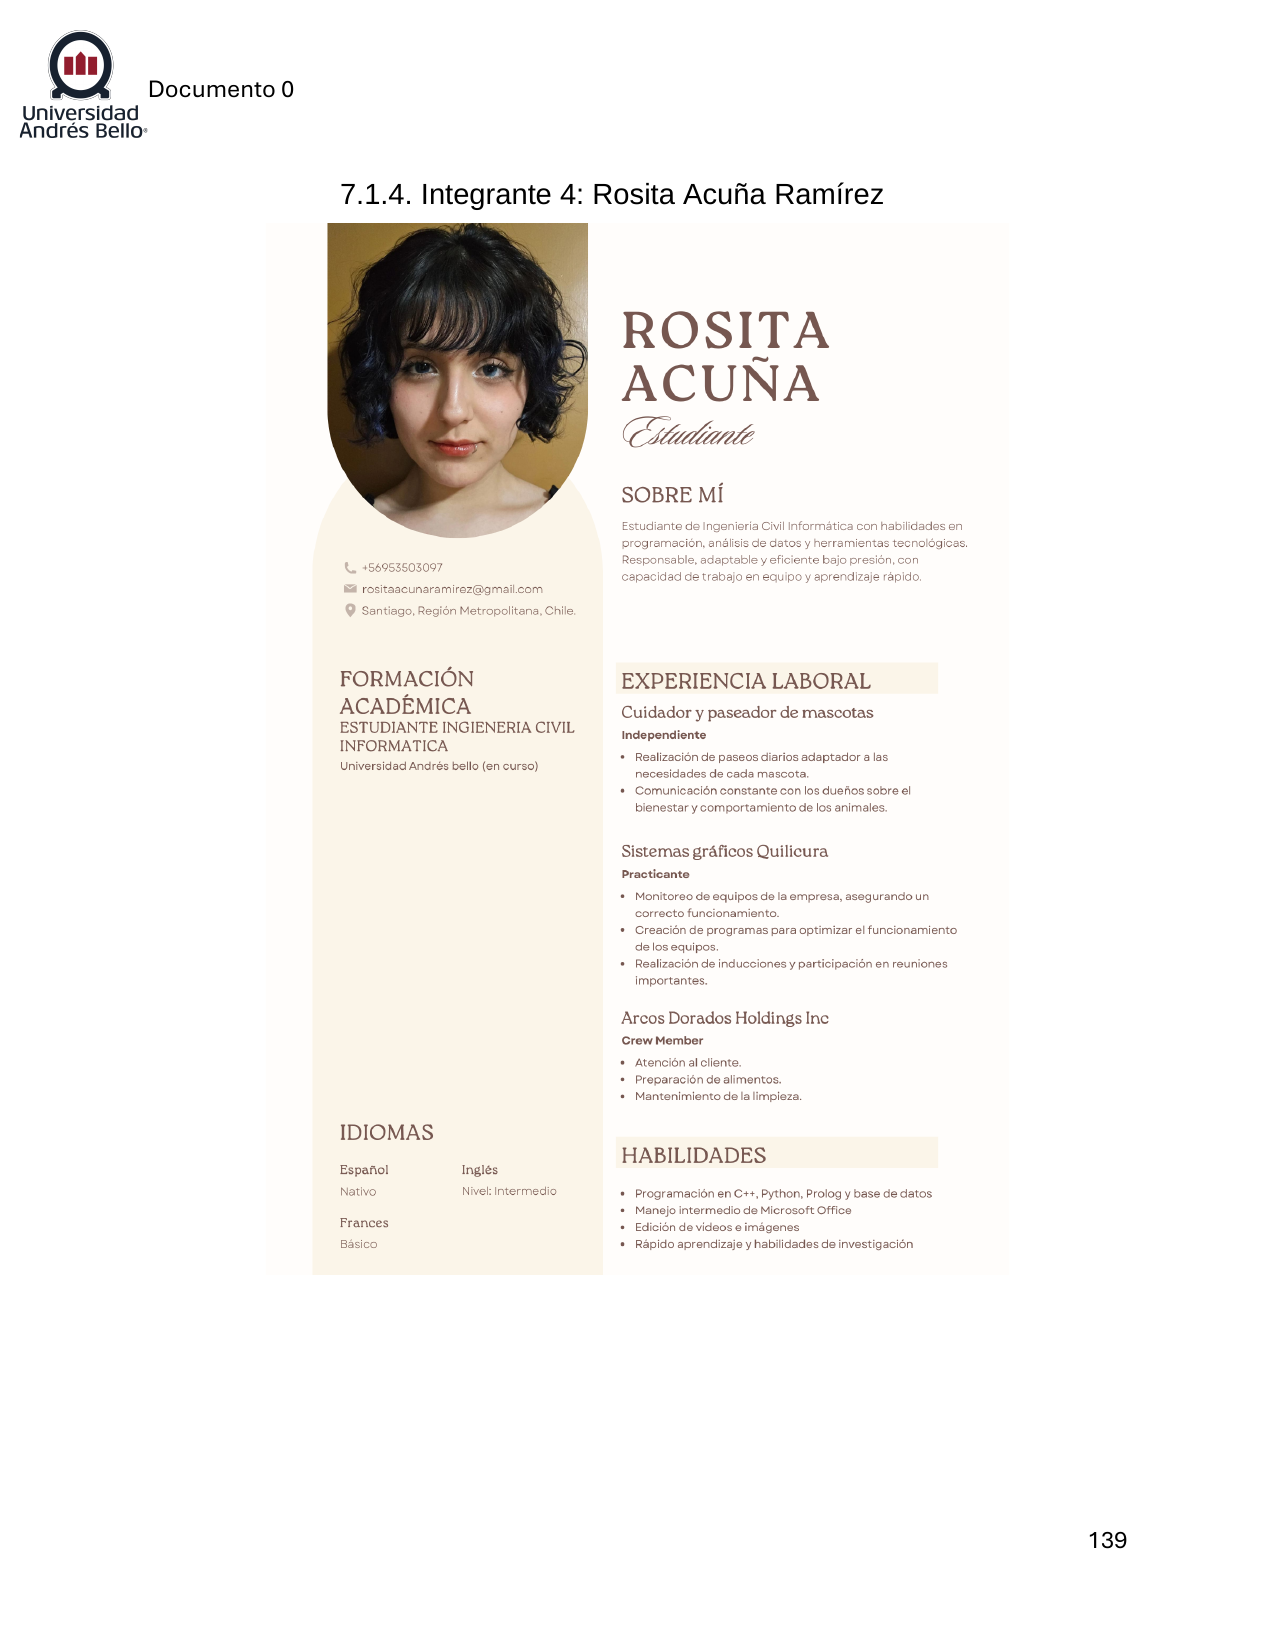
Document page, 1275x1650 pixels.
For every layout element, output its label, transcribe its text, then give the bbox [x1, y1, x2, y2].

subtitle 7.1.4. Integrante 4: Rosita Acuña Ramírez [340, 177, 1127, 211]
picture [19, 30, 148, 138]
picture [265, 223, 1010, 1275]
